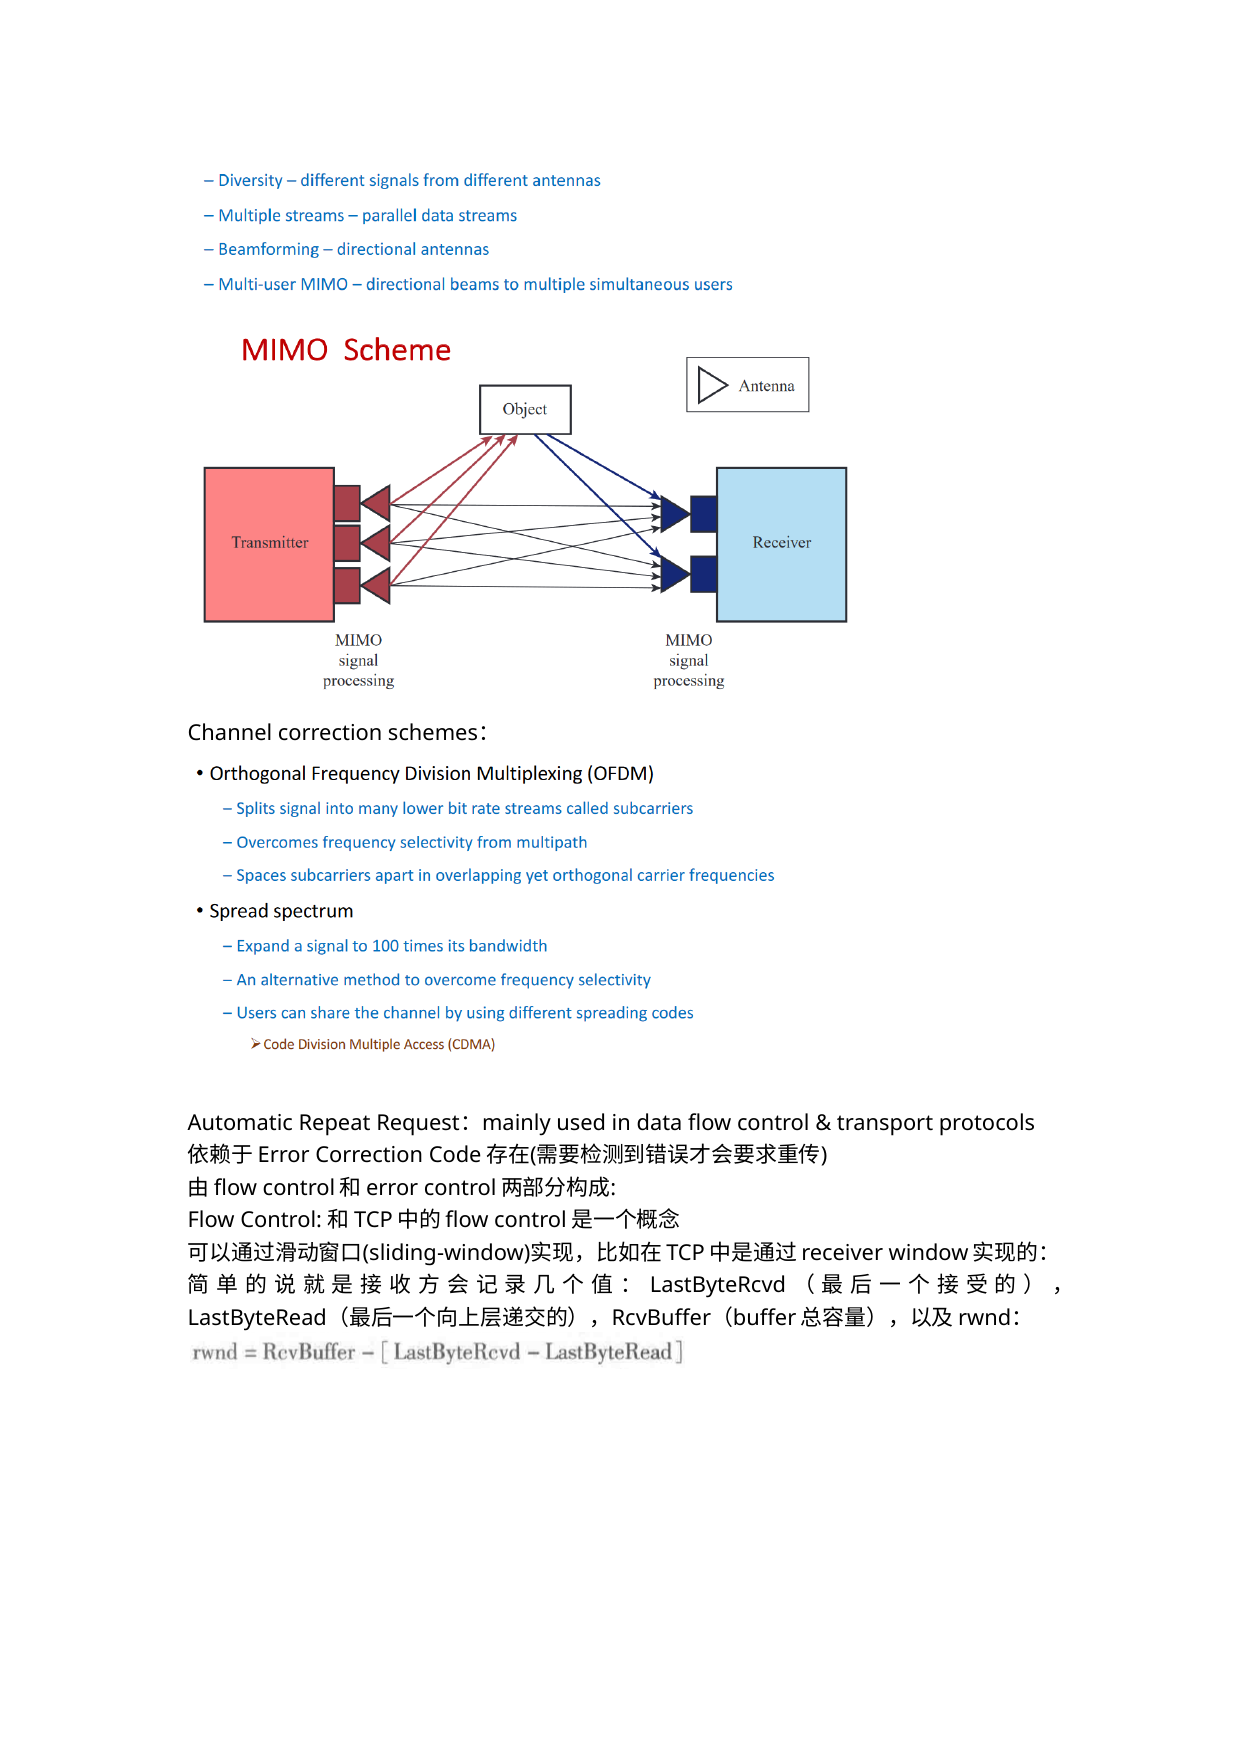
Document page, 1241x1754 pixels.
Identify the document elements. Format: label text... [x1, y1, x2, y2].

text Flow Control: 和TCP中的flow control是一个概念 [187, 1202, 1053, 1234]
picture [187, 324, 854, 702]
text Channel correction schemes： [187, 714, 1053, 747]
picture [187, 162, 746, 303]
picture [187, 747, 788, 1069]
text 由flow control和error control两部分构成: [187, 1169, 1053, 1202]
picture [187, 1332, 689, 1369]
text 依赖于Error Correction Code存在(需要检测到错误才会要求重传) [187, 1137, 1053, 1169]
text 可以通过滑动窗口(sliding-window)实现，比如在TCP中是通过receiver window实现的： [187, 1234, 1053, 1267]
text Automatic Repeat Request：mainly used in data flow control & transport protocols [187, 1104, 1053, 1137]
text 简单的说就是接收方会记录几个值：LastByteRcvd（最后一个接受的），LastByteRead（最后一个向上层递交的），RcvBuffer（buffer总容量），以及rwnd： [187, 1267, 1053, 1332]
